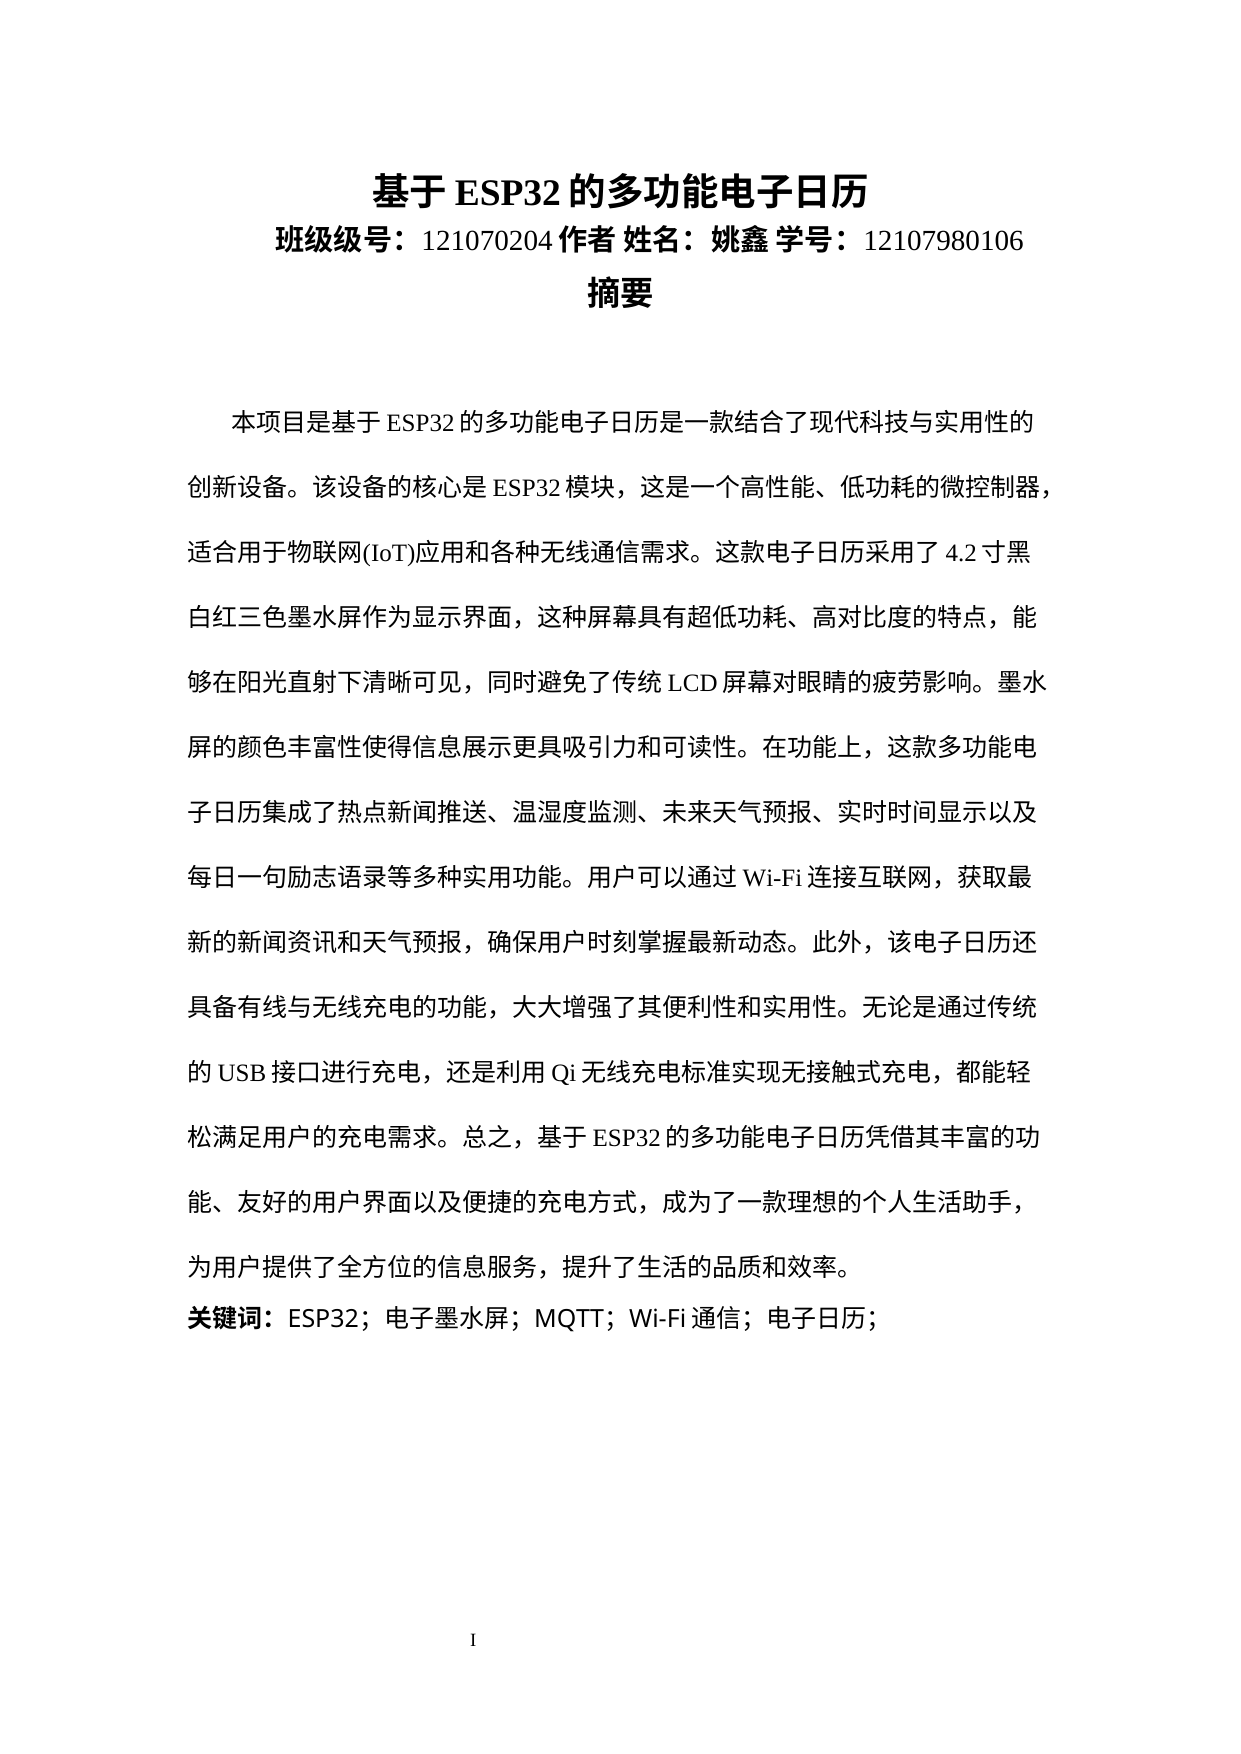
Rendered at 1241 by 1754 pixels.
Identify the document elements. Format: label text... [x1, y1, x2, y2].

text 基于ESP32的多功能电子日历 [187, 162, 1053, 216]
text 摘要 [187, 258, 1053, 323]
text 关键词：ESP32；电子墨水屏；MQTT；Wi-Fi通信；电子日历； [187, 1298, 1053, 1335]
text 本项目是基于ESP32的多功能电子日历是一款结合了现代科技与实用性的创新设备。该设备的核心是ESP32模块，这是一个高性能、低功耗的微控制器，适合用于物联网(IoT)应用和各种无线通信需求。这款电子日历采用了4.2寸黑白红三色墨水屏作为显示界面，这种屏幕具有超低功耗、高对比度的特点，能够在阳光直射下清晰可见，同时避免了传统LCD屏幕对眼睛的疲劳影响。墨水屏的颜色丰富性使得信息展示更具吸引力和可读性。在功能上，这款多功能电子日历集成了热点新闻推送、温湿度监测、未来天气预报、实时时间显示以及每日一句励志语录等多种实用功能。用户可以通过Wi-Fi连接互联网，获取最新的新闻资讯和天气预报，确保用户时刻掌握最新动态。此外，该电子日历还具备有线与无线充电的功能，大大增强了其便利性和实用性。无论是通过传统的USB接口进行充电，还是利用Qi无线充电标准实现无接触式充电，都能轻松满足用户的充电需求。总之，基于ESP32的多功能电子日历凭借其丰富的功能、友好的用户界面以及便捷的充电方式，成为了一款理想的个人生活助手，为用户提供了全方位的信息服务，提升了生活的品质和效率。 [187, 388, 1053, 1298]
text 班级级号：121070204作者 姓名：姚鑫 学号：12107980106 [187, 216, 1053, 258]
